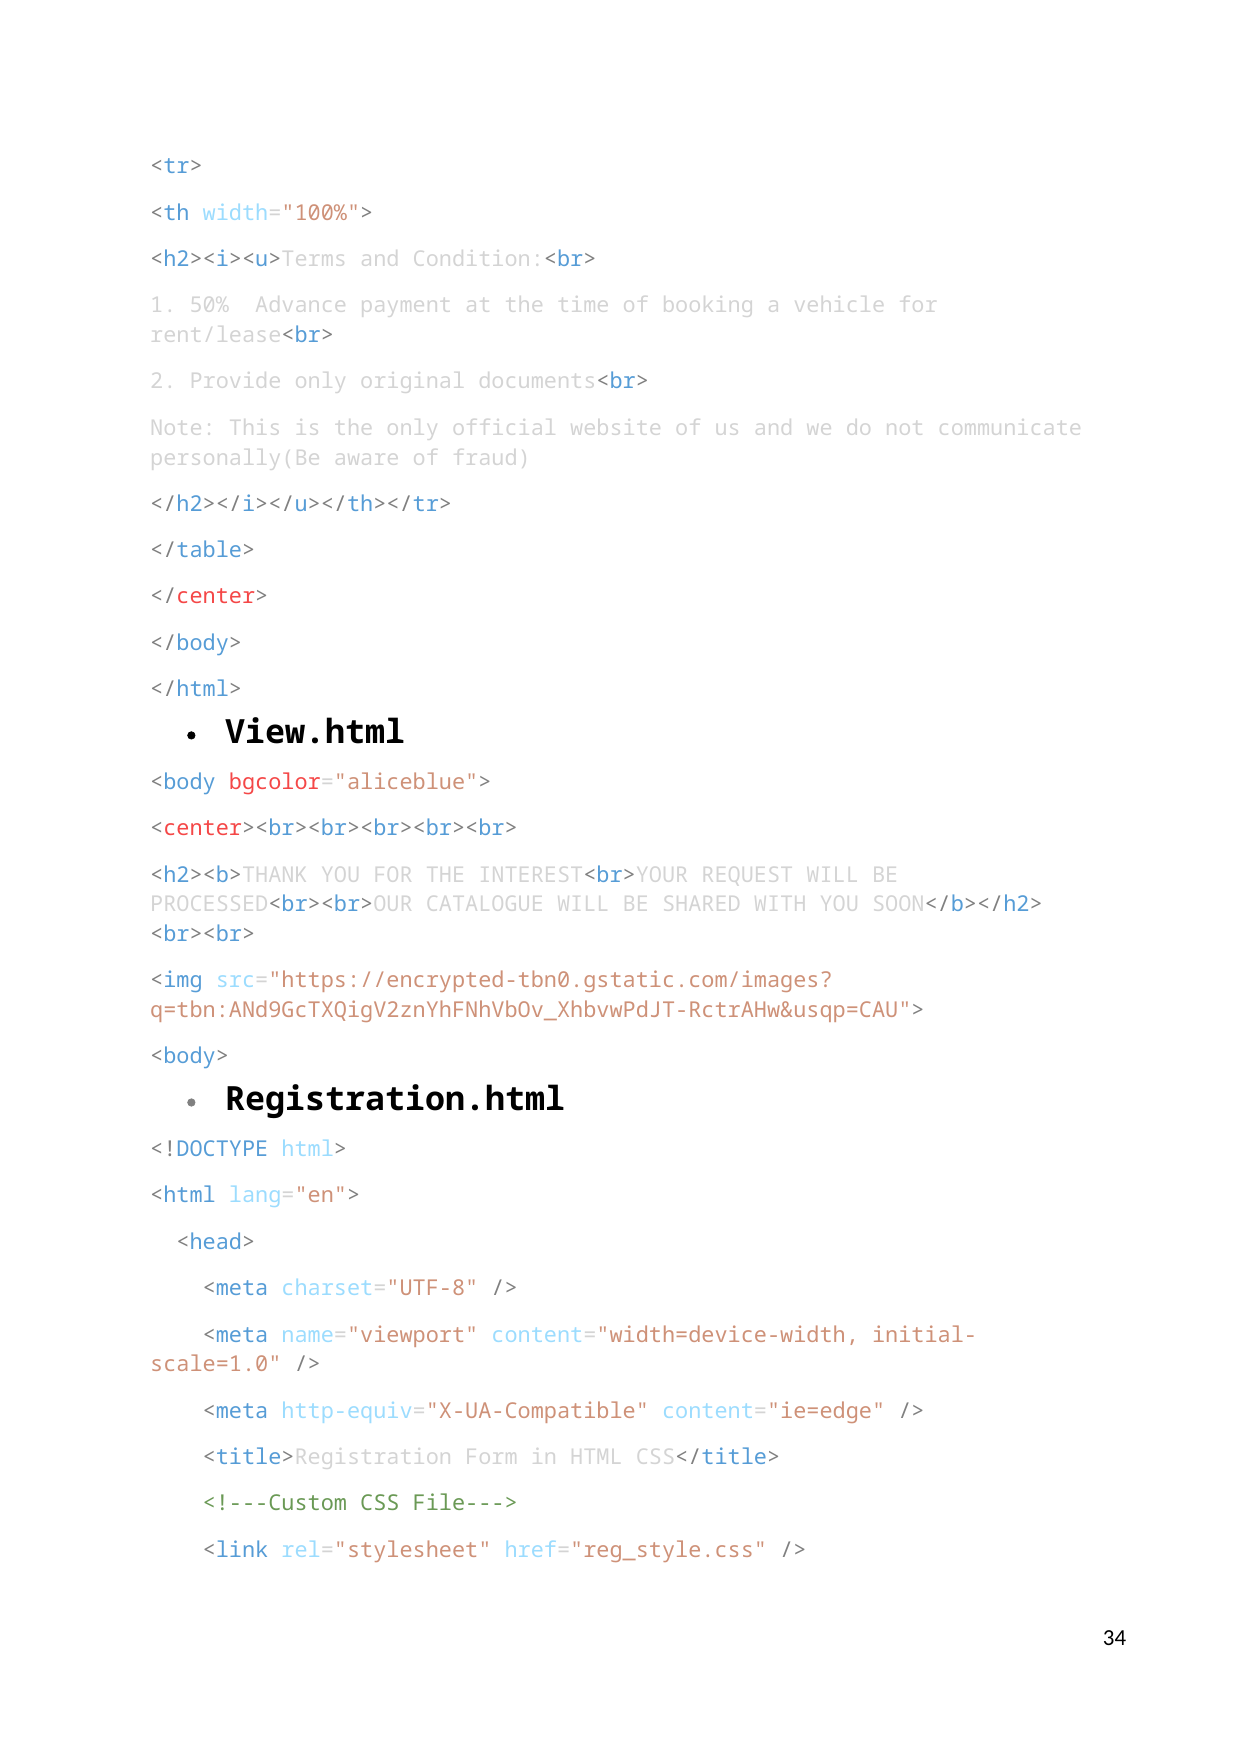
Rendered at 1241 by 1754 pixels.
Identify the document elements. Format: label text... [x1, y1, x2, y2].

text 1. 50% Advance payment at the time of booking a vehicle for rent/lease<br> [150, 289, 1090, 348]
text <meta name="viewport" content="width=device-width, initial-scale=1.0" /> [150, 1318, 1090, 1378]
text <meta http-equiv="X-UA-Compatible" content="ie=edge" /> [150, 1394, 1090, 1424]
text </h2></i></u></th></tr> [150, 487, 1090, 517]
text <!---Custom CSS File---> [150, 1487, 1090, 1517]
text <!DOCTYPE html> [150, 1133, 1090, 1162]
text Note: This is the only official website of us and we do not communicate personally(Be aware of fraud) [150, 411, 1090, 471]
text </center> [150, 580, 1090, 610]
text <body> [150, 1040, 1090, 1070]
text <link rel="stylesheet" href="reg_style.css" /> [150, 1533, 1090, 1563]
text <h2><i><u>Terms and Condition:<br> [150, 243, 1090, 272]
text <title>Registration Form in HTML CSS</title> [150, 1441, 1090, 1470]
text <head> [150, 1226, 1090, 1255]
list Registration.html [187, 1086, 1090, 1116]
text </html> [150, 673, 1090, 703]
text <h2><b>THANK YOU FOR THE INTEREST<br>YOUR REQUEST WILL BE PROCESSED<br><br>OUR CATALOGUE WILL BE SHARED WITH YOU SOON</b></h2> <br><br> [150, 858, 1090, 947]
text <html lang="en"> [150, 1179, 1090, 1209]
text <img src="https://encrypted-tbn0.gstatic.com/images?q=tbn:ANd9GcTXQigV2znYhFNhVbOv_XhbvwPdJT-RctrAHw&usqp=CAU"> [150, 964, 1090, 1023]
text </table> [150, 534, 1090, 563]
text <tr> [150, 150, 1090, 180]
text <body bgcolor="aliceblue"> [150, 766, 1090, 795]
text <th width="100%"> [150, 196, 1090, 226]
text </body> [150, 627, 1090, 656]
text 2. Provide only original documents<br> [150, 365, 1090, 395]
list View.html [187, 719, 1090, 749]
text <meta charset="UTF-8" /> [150, 1272, 1090, 1302]
text <center><br><br><br><br><br> [150, 812, 1090, 842]
